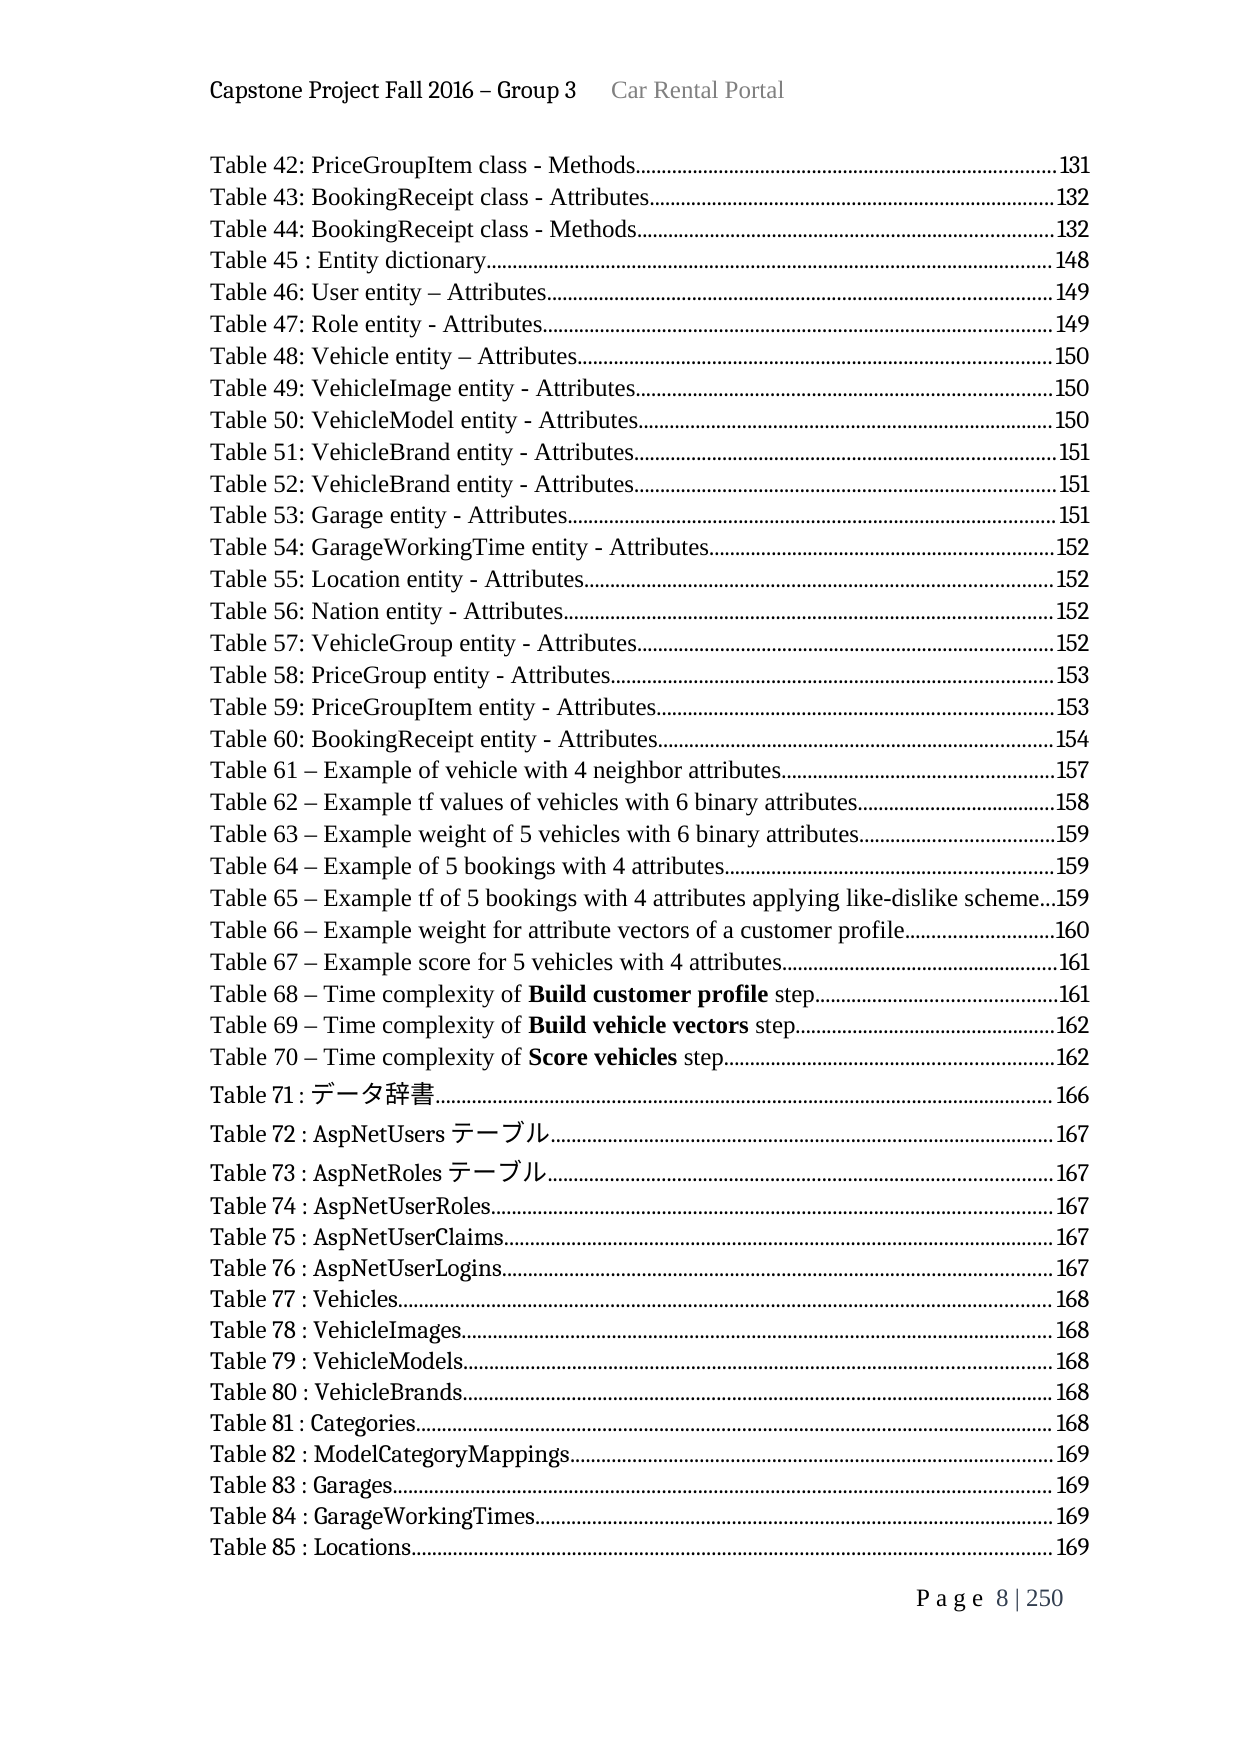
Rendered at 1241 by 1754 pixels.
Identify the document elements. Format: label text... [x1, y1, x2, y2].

text Table 48: Vehicle entity – Attributes 150 [210, 341, 1090, 371]
text Table 67 – Example score for 5 vehicles with 4 attributes 161 [210, 947, 1090, 976]
text Table 65 – Example tf of 5 bookings with 4 attributes applying like-dislike scheme 159 [210, 883, 1090, 913]
text Table 44: BookingReceipt class - Methods 132 [210, 214, 1090, 243]
text Table 56: Nation entity - Attributes 152 [210, 596, 1090, 626]
text Table 68 – Time complexity of Build customer profile step 161 [210, 979, 1090, 1008]
text Table 66 – Example weight for attribute vectors of a customer profile 160 [210, 915, 1090, 944]
text Table 79 : VehicleModels 168 [210, 1347, 1090, 1376]
text Table 43: BookingReceipt class - Attributes 132 [210, 182, 1090, 211]
text Table 53: Garage entity - Attributes 151 [210, 501, 1090, 530]
text Table 59: PriceGroupItem entity - Attributes 153 [210, 692, 1090, 721]
text Table 83 : Garages 169 [210, 1471, 1090, 1500]
text Table 69 – Time complexity of Build vehicle vectors step 162 [210, 1011, 1090, 1040]
text Table 78 : VehicleImages 168 [210, 1316, 1090, 1344]
text Table 51: VehicleBrand entity - Attributes 151 [210, 437, 1090, 466]
text Table 71 : データ辞書 166 [210, 1074, 1090, 1111]
text Table 52: VehicleBrand entity - Attributes 151 [210, 469, 1090, 498]
text Table 54: GarageWorkingTime entity - Attributes 152 [210, 532, 1090, 562]
text Table 84 : GarageWorkingTimes 169 [210, 1502, 1090, 1531]
text Table 64 – Example of 5 bookings with 4 attributes 159 [210, 851, 1090, 881]
text Table 63 – Example weight of 5 vehicles with 6 binary attributes 159 [210, 819, 1090, 849]
text Table 61 – Example of vehicle with 4 neighbor attributes 157 [210, 756, 1090, 785]
text Table 42: PriceGroupItem class - Methods 131 [210, 150, 1090, 179]
text Table 60: BookingReceipt entity - Attributes 154 [210, 724, 1090, 753]
text Table 46: User entity – Attributes 149 [210, 277, 1090, 307]
text Table 55: Location entity - Attributes 152 [210, 564, 1090, 594]
text Table 76 : AspNetUserLogins 167 [210, 1254, 1090, 1282]
text Table 49: VehicleImage entity - Attributes 150 [210, 373, 1090, 403]
text Table 77 : Vehicles 168 [210, 1285, 1090, 1313]
text Table 47: Role entity - Attributes 149 [210, 309, 1090, 339]
text Table 82 : ModelCategoryMappings 169 [210, 1440, 1090, 1469]
text Table 58: PriceGroup entity - Attributes 153 [210, 660, 1090, 689]
text Table 50: VehicleModel entity - Attributes 150 [210, 405, 1090, 434]
text Table 57: VehicleGroup entity - Attributes 152 [210, 628, 1090, 658]
text Table 75 : AspNetUserClaims 167 [210, 1223, 1090, 1251]
text Table 81 : Categories 168 [210, 1409, 1090, 1438]
text Table 62 – Example tf values of vehicles with 6 binary attributes 158 [210, 787, 1090, 817]
text Table 72 : AspNetUsers テーブル 167 [210, 1113, 1090, 1150]
text Table 70 – Time complexity of Score vehicles step 162 [210, 1042, 1090, 1072]
text Table 73 : AspNetRoles テーブル 167 [210, 1152, 1090, 1189]
text Table 80 : VehicleBrands 168 [210, 1378, 1090, 1407]
text Table 74 : AspNetUserRoles 167 [210, 1192, 1090, 1220]
text Table 85 : Locations 169 [210, 1533, 1090, 1562]
text Table 45 : Entity dictionary 148 [210, 246, 1090, 275]
